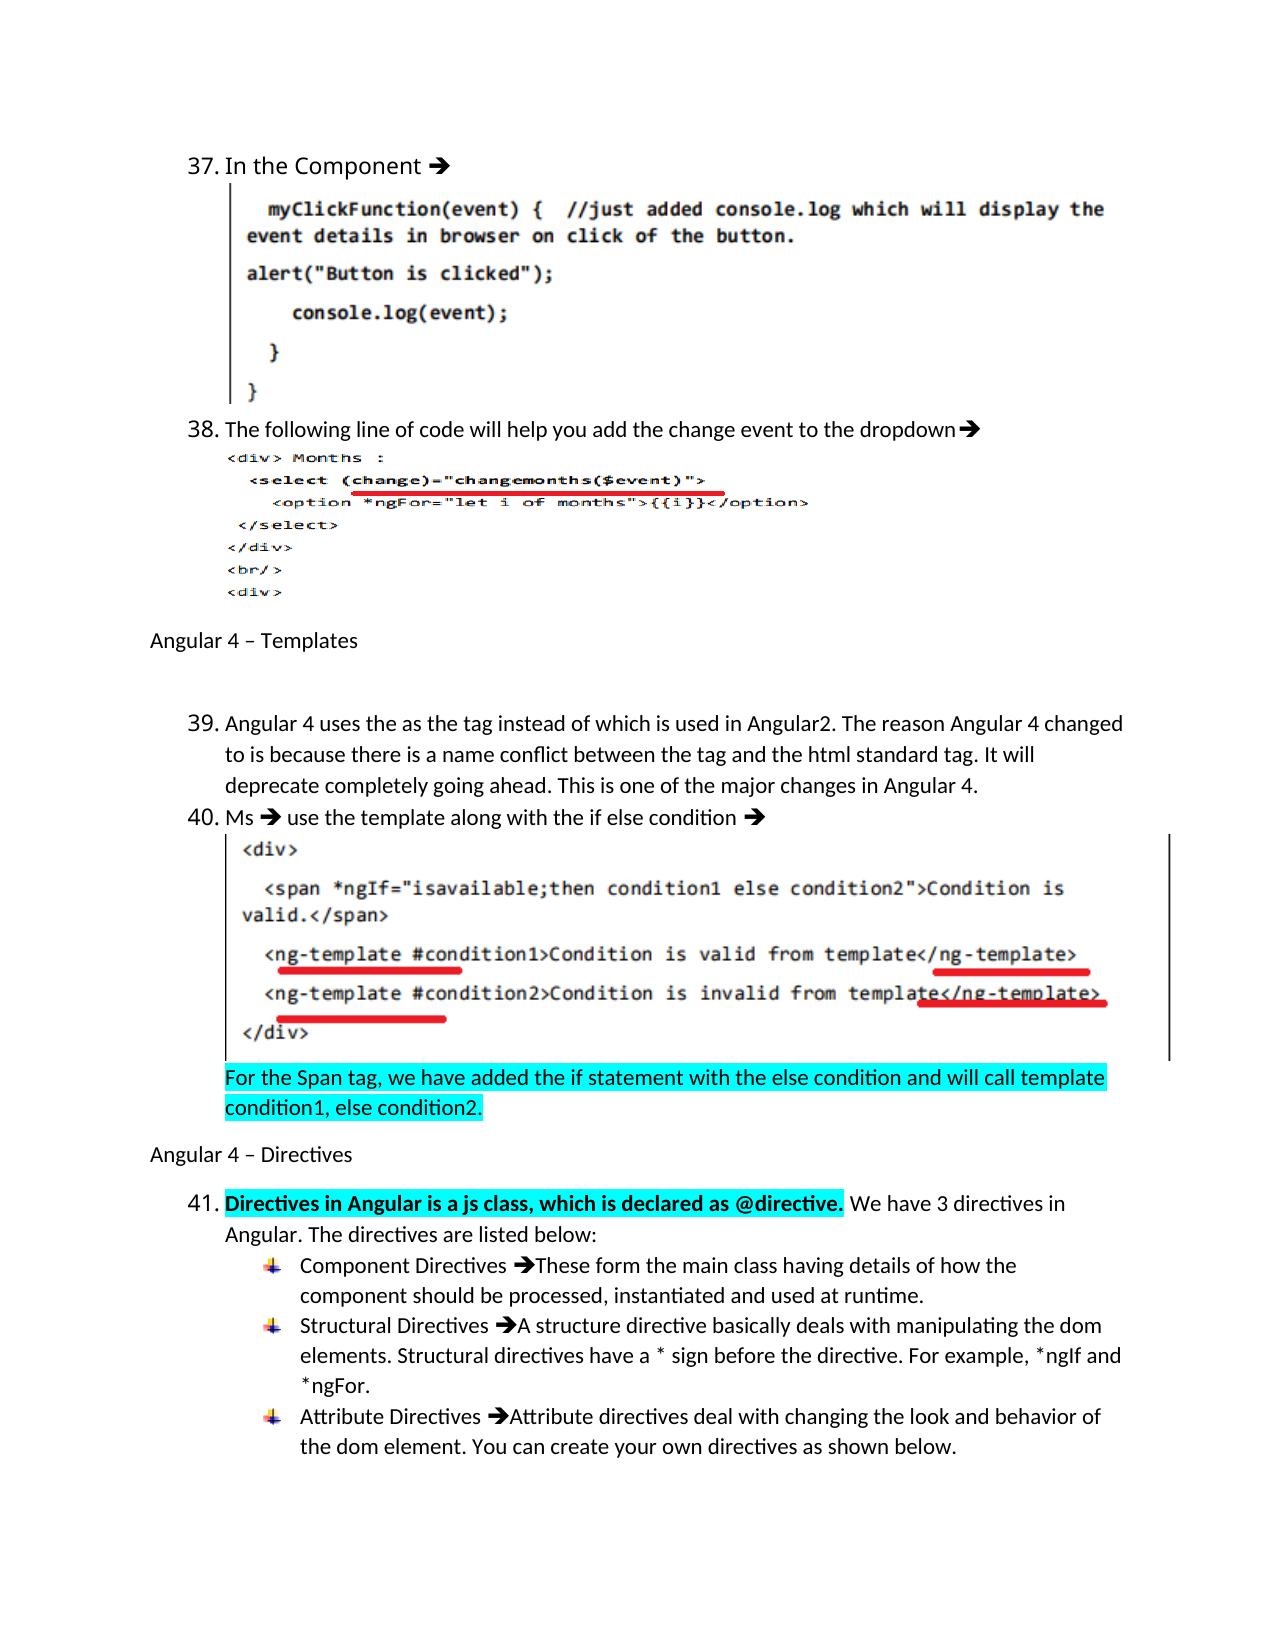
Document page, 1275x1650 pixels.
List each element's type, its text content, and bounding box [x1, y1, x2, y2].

picture [263, 1256, 281, 1274]
list Directives in Angular is a js class, which is declared as @directive. We have 3 directives in Angular. The directives are listed below: [187, 1187, 1125, 1249]
picture [263, 1407, 281, 1425]
picture [225, 446, 914, 608]
text Angular 4 – Directives [150, 1140, 1125, 1168]
list For the Span tag, we have added the if statement with the else condition and will call template condition1, else condition2. [225, 1063, 1125, 1121]
list Component Directives These form the main class having details of how the component should be processed, instantiated and used at runtime. [262, 1251, 1125, 1309]
text Angular 4 – Templates [150, 627, 1125, 654]
picture [225, 183, 1143, 404]
picture [225, 834, 1172, 1061]
picture [263, 1316, 281, 1334]
list Structural Directives A structure directive basically deals with manipulating the dom elements. Structural directives have a * sign before the directive. For example, *ngIf and *ngFor. [262, 1311, 1125, 1400]
list Attribute Directives Attribute directives deal with changing the look and behavior of the dom element. You can create your own directives as shown below. [262, 1402, 1125, 1460]
list Angular 4 uses the as the tag instead of which is used in Angular2. The reason Angular 4 changed to is because there is a name conflict between the tag and the html standard tag. It will deprecate completely going ahead. This is one of the major changes in Angular 4. [187, 707, 1125, 799]
list The following line of code will help you add the change event to the dropdown [187, 413, 1125, 444]
